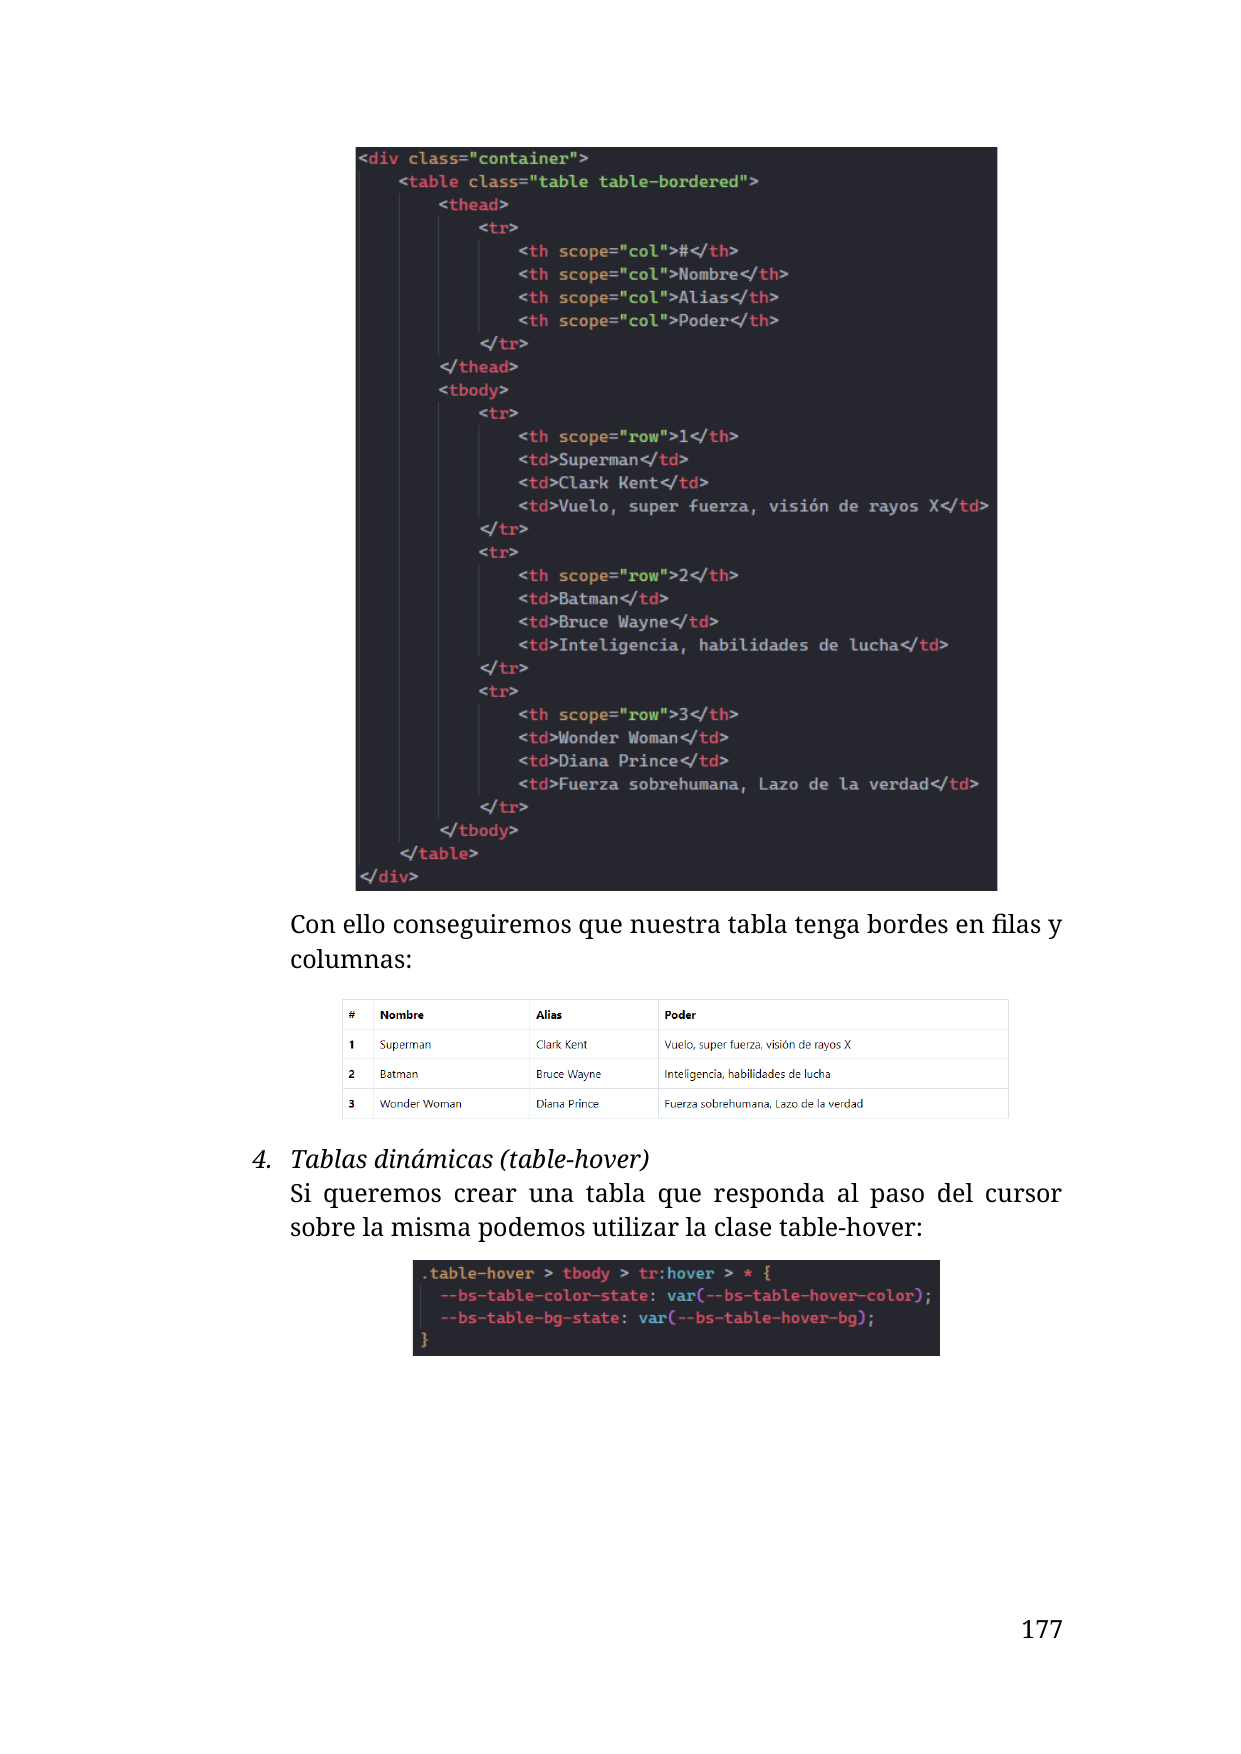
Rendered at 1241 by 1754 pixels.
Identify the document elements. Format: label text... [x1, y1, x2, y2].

picture [412, 1260, 940, 1356]
picture [355, 147, 998, 891]
list Tablas dinámicas (table-hover) [252, 1142, 1063, 1176]
text Si queremos crear una tabla que responda al paso del cursor sobre la misma podemos utilizar la clase table-hover: [290, 1176, 1063, 1244]
picture [336, 992, 1017, 1126]
text Con ello conseguiremos que nuestra tabla tenga bordes en filas y columnas: [290, 907, 1063, 975]
